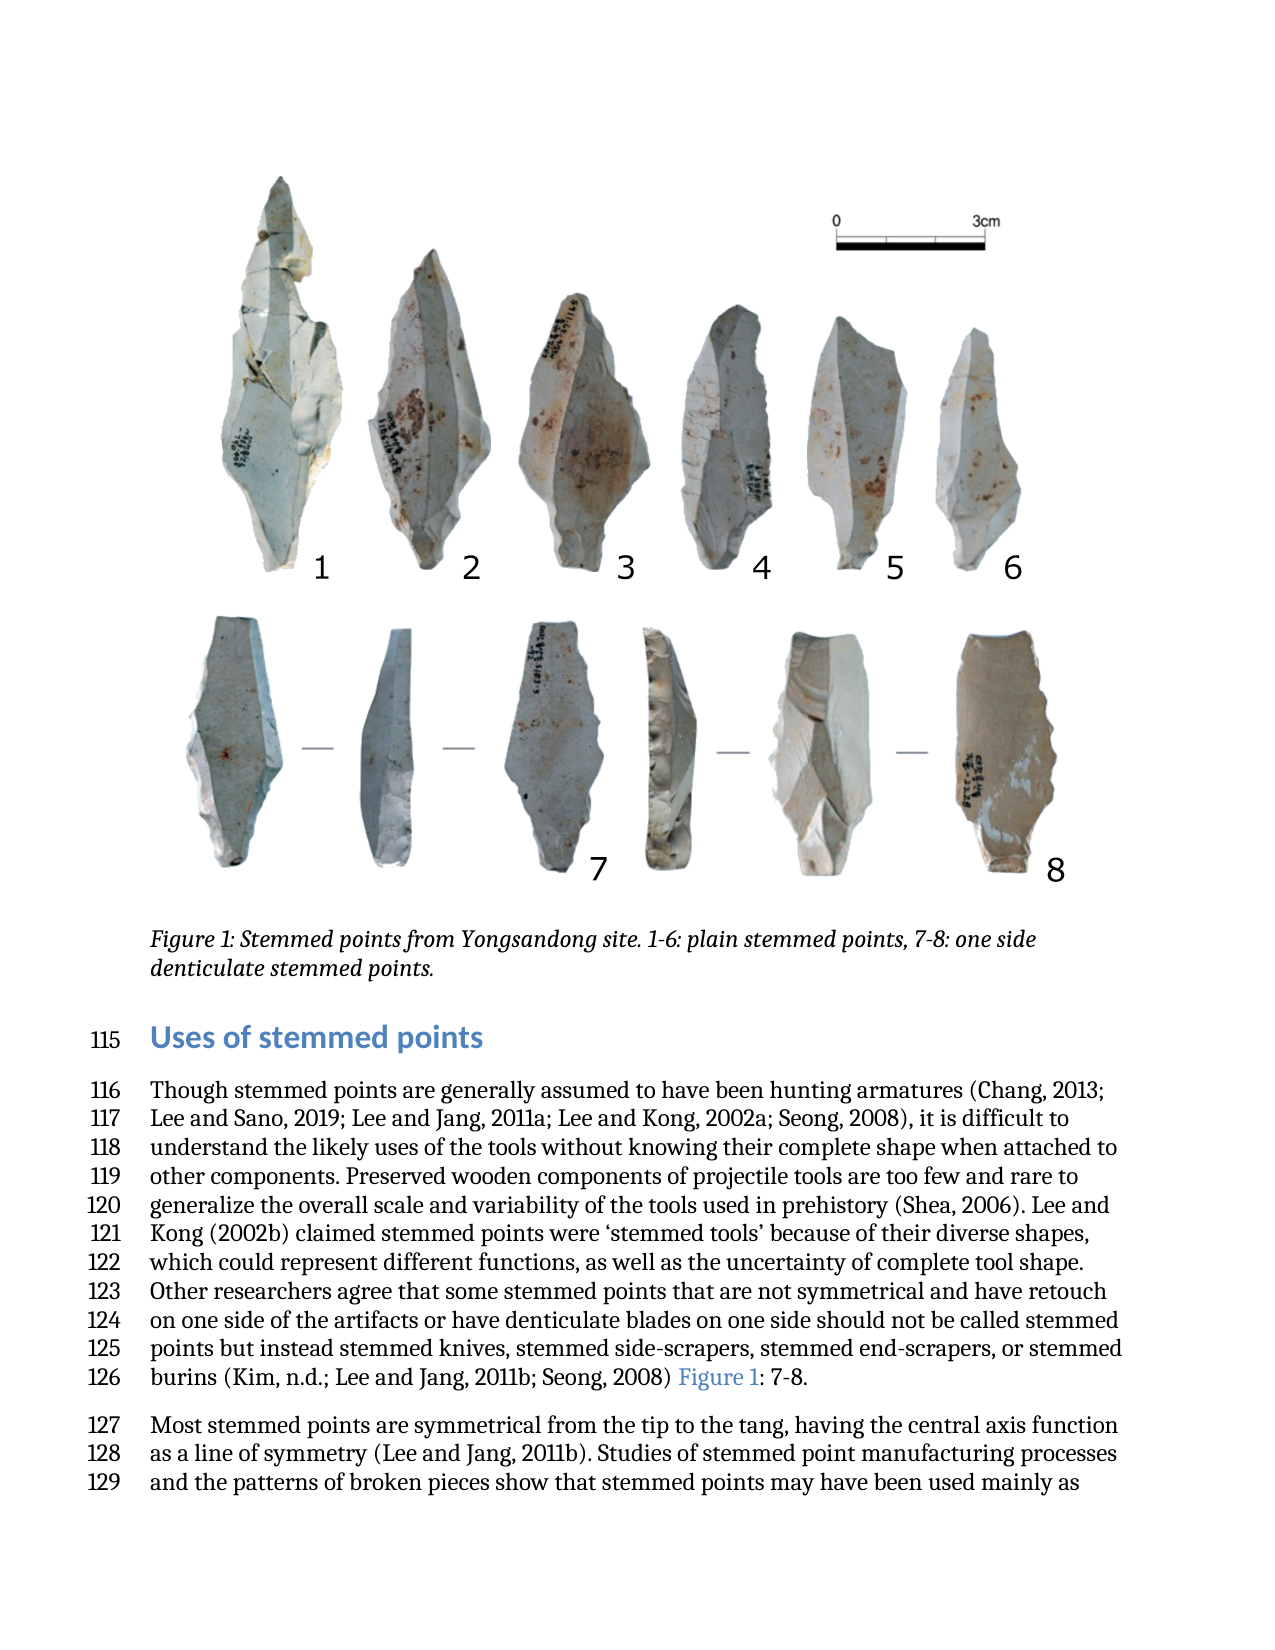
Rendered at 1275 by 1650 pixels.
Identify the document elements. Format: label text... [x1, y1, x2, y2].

subtitle Uses of stemmed points [150, 1016, 1125, 1057]
picture [170, 150, 1082, 905]
text Though stemmed points are generally assumed to have been hunting armatures (Chang, 2013; Lee and Sano, 2019; Lee and Jang, 2011a; Lee and Kong, 2002a; Seong, 2008), it is difficult to understand the likely uses of the tools without knowing their complete shape when attached to other components. Preserved wooden components of projectile tools are too few and rare to generalize the overall scale and variability of the tools used in prehistory (Shea, 2006). Lee and Kong (2002b) claimed stemmed points were ‘stemmed tools’ because of their diverse shapes, which could represent different functions, as well as the uncertainty of complete tool shape. Other researchers agree that some stemmed points that are not symmetrical and have retouch on one side of the artifacts or have denticulate blades on one side should not be called stemmed points but instead stemmed knives, stemmed side-scrapers, stemmed end-scrapers, or stemmed burins (Kim, n.d.; Lee and Jang, 2011b; Seong, 2008) Figure 1: 7-8. [150, 1076, 1125, 1392]
table_header Figure 1: Stemmed points from Yongsandong site. 1-6: plain stemmed points, 7-8: one side denticulate stemmed points. [139, 150, 1114, 995]
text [150, 1411, 1125, 1497]
